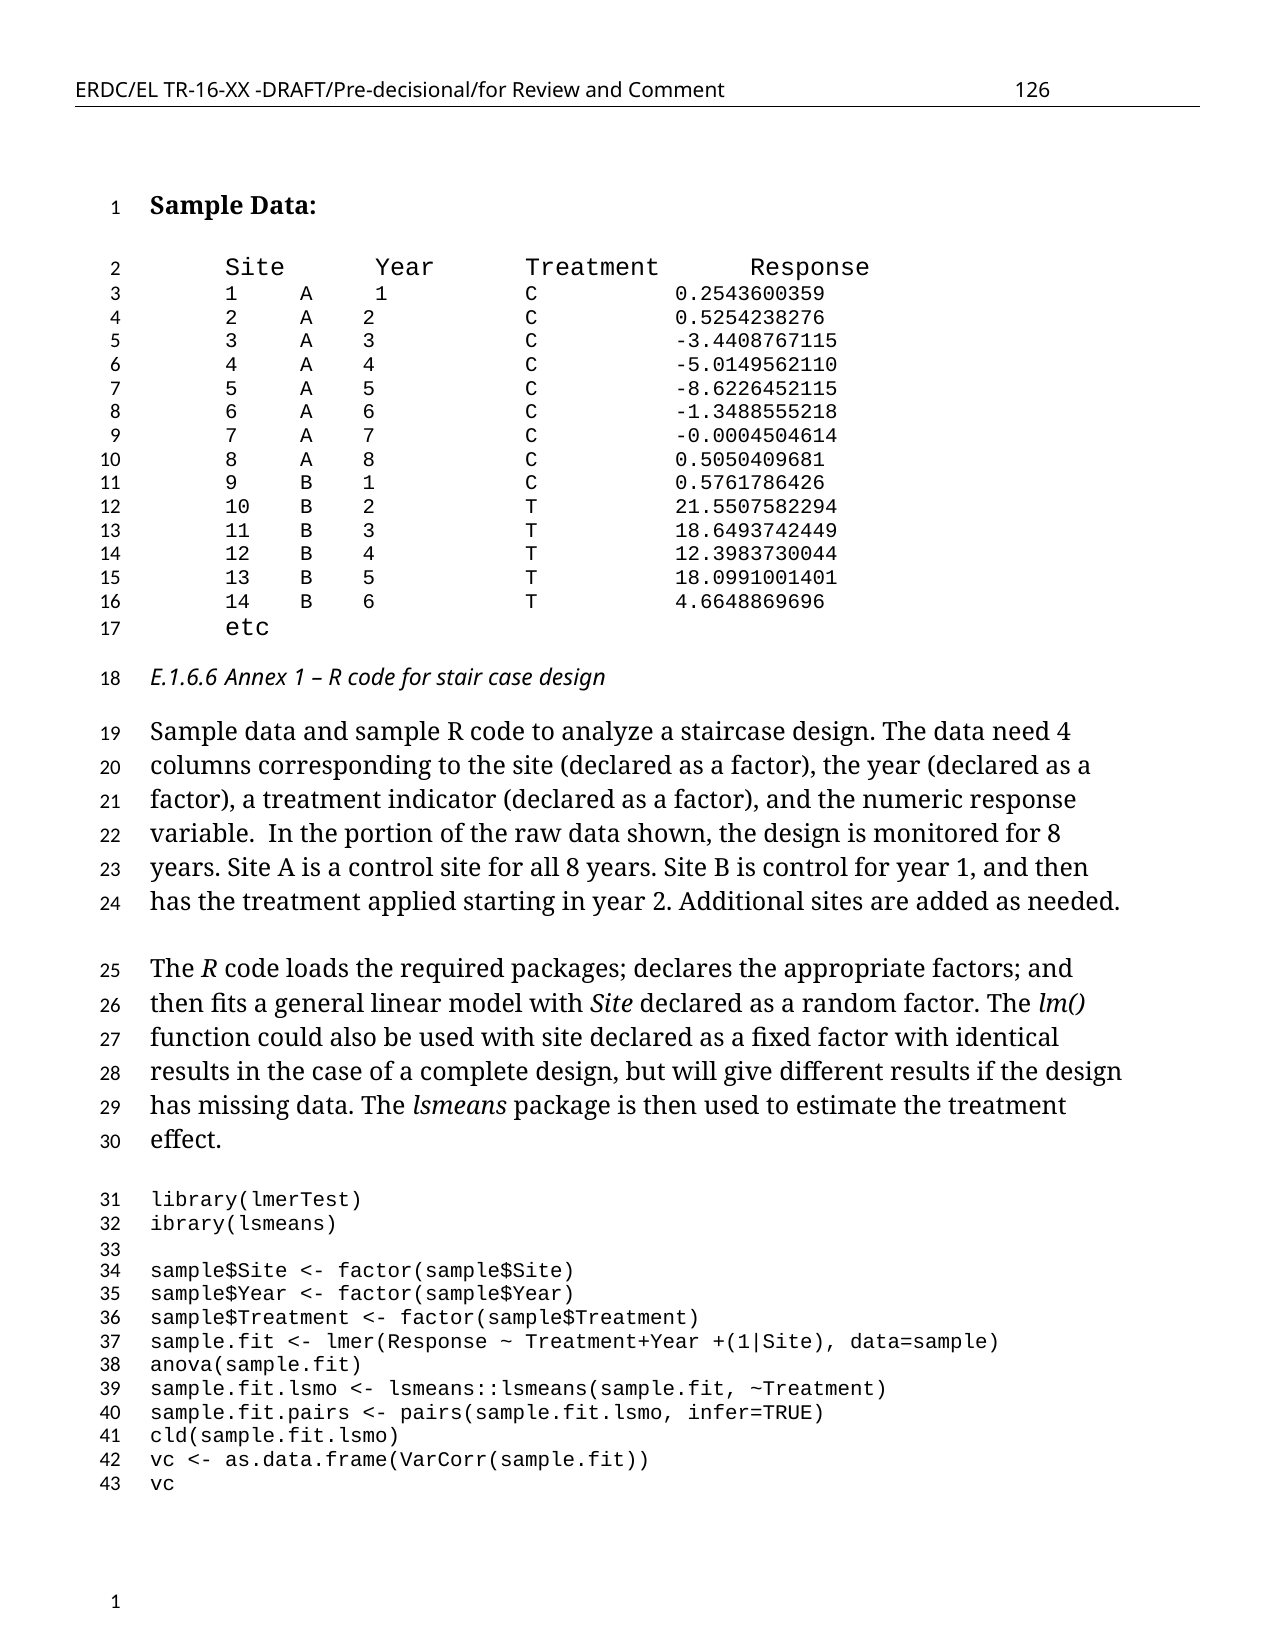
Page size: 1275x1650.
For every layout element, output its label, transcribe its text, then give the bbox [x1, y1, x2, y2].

text 9 B 1 C 0.5761786426 [225, 472, 1125, 496]
text 5 A 5 C -8.6226452115 [225, 378, 1125, 401]
text vc [150, 1473, 1125, 1496]
text sample.fit.pairs <- pairs(sample.fit.lsmo, infer=TRUE) [150, 1402, 1125, 1425]
text 1 A 1 C 0.2543600359 [225, 283, 1125, 307]
text 8 A 8 C 0.5050409681 [225, 449, 1125, 472]
text 6 A 6 C -1.3488555218 [225, 401, 1125, 425]
text sample.fit <- lmer(Response ~ Treatment+Year +(1|Site), data=sample) [150, 1331, 1125, 1354]
text 13 B 5 T 18.0991001401 [225, 567, 1125, 591]
text 3 A 3 C -3.4408767115 [225, 331, 1125, 354]
text 14 B 6 T 4.6648869696 [225, 591, 1125, 614]
text vc <- as.data.frame(VarCorr(sample.fit)) [150, 1449, 1125, 1473]
text sample$Year <- factor(sample$Year) [150, 1283, 1125, 1307]
text sample$Treatment <- factor(sample$Treatment) [150, 1307, 1125, 1331]
text sample.fit.lsmo <- lsmeans::lsmeans(sample.fit, ~Treatment) [150, 1378, 1125, 1402]
text sample$Site <- factor(sample$Site) [150, 1260, 1125, 1283]
text etc [225, 614, 1125, 643]
text 10 B 2 T 21.5507582294 [225, 496, 1125, 520]
subtitle Annex 1 – R code for stair case design [150, 659, 1125, 693]
text The R code loads the required packages; declares the appropriate factors; and then fits a general linear model with Site declared as a random factor. The lm() function could also be used with site declared as a fixed factor with identical results in the case of a complete design, but will give different results if the design has missing data. The lsmeans package is then used to estimate the treatment effect. [150, 951, 1125, 1156]
text library(lmerTest) [150, 1189, 1125, 1212]
text anova(sample.fit) [150, 1354, 1125, 1378]
text 4 A 4 C -5.0149562110 [225, 354, 1125, 378]
text 7 A 7 C -0.0004504614 [225, 425, 1125, 449]
text 2 A 2 C 0.5254238276 [225, 307, 1125, 331]
text 12 B 4 T 12.3983730044 [225, 543, 1125, 567]
text Sample Data: [150, 187, 1125, 222]
text Site Year Treatment Response [225, 255, 1125, 283]
text ibrary(lsmeans) [150, 1212, 1125, 1236]
text Sample data and sample R code to analyze a staircase design. The data need 4 columns corresponding to the site (declared as a factor), the year (declared as a factor), a treatment indicator (declared as a factor), and the numeric response variable. In the portion of the raw data shown, the design is monitored for 8 years. Site A is a control site for all 8 years. Site B is control for year 1, and then has the treatment applied starting in year 2. Additional sites are added as needed. [150, 713, 1125, 918]
text 11 B 3 T 18.6493742449 [225, 520, 1125, 543]
text cld(sample.fit.lsmo) [150, 1425, 1125, 1449]
